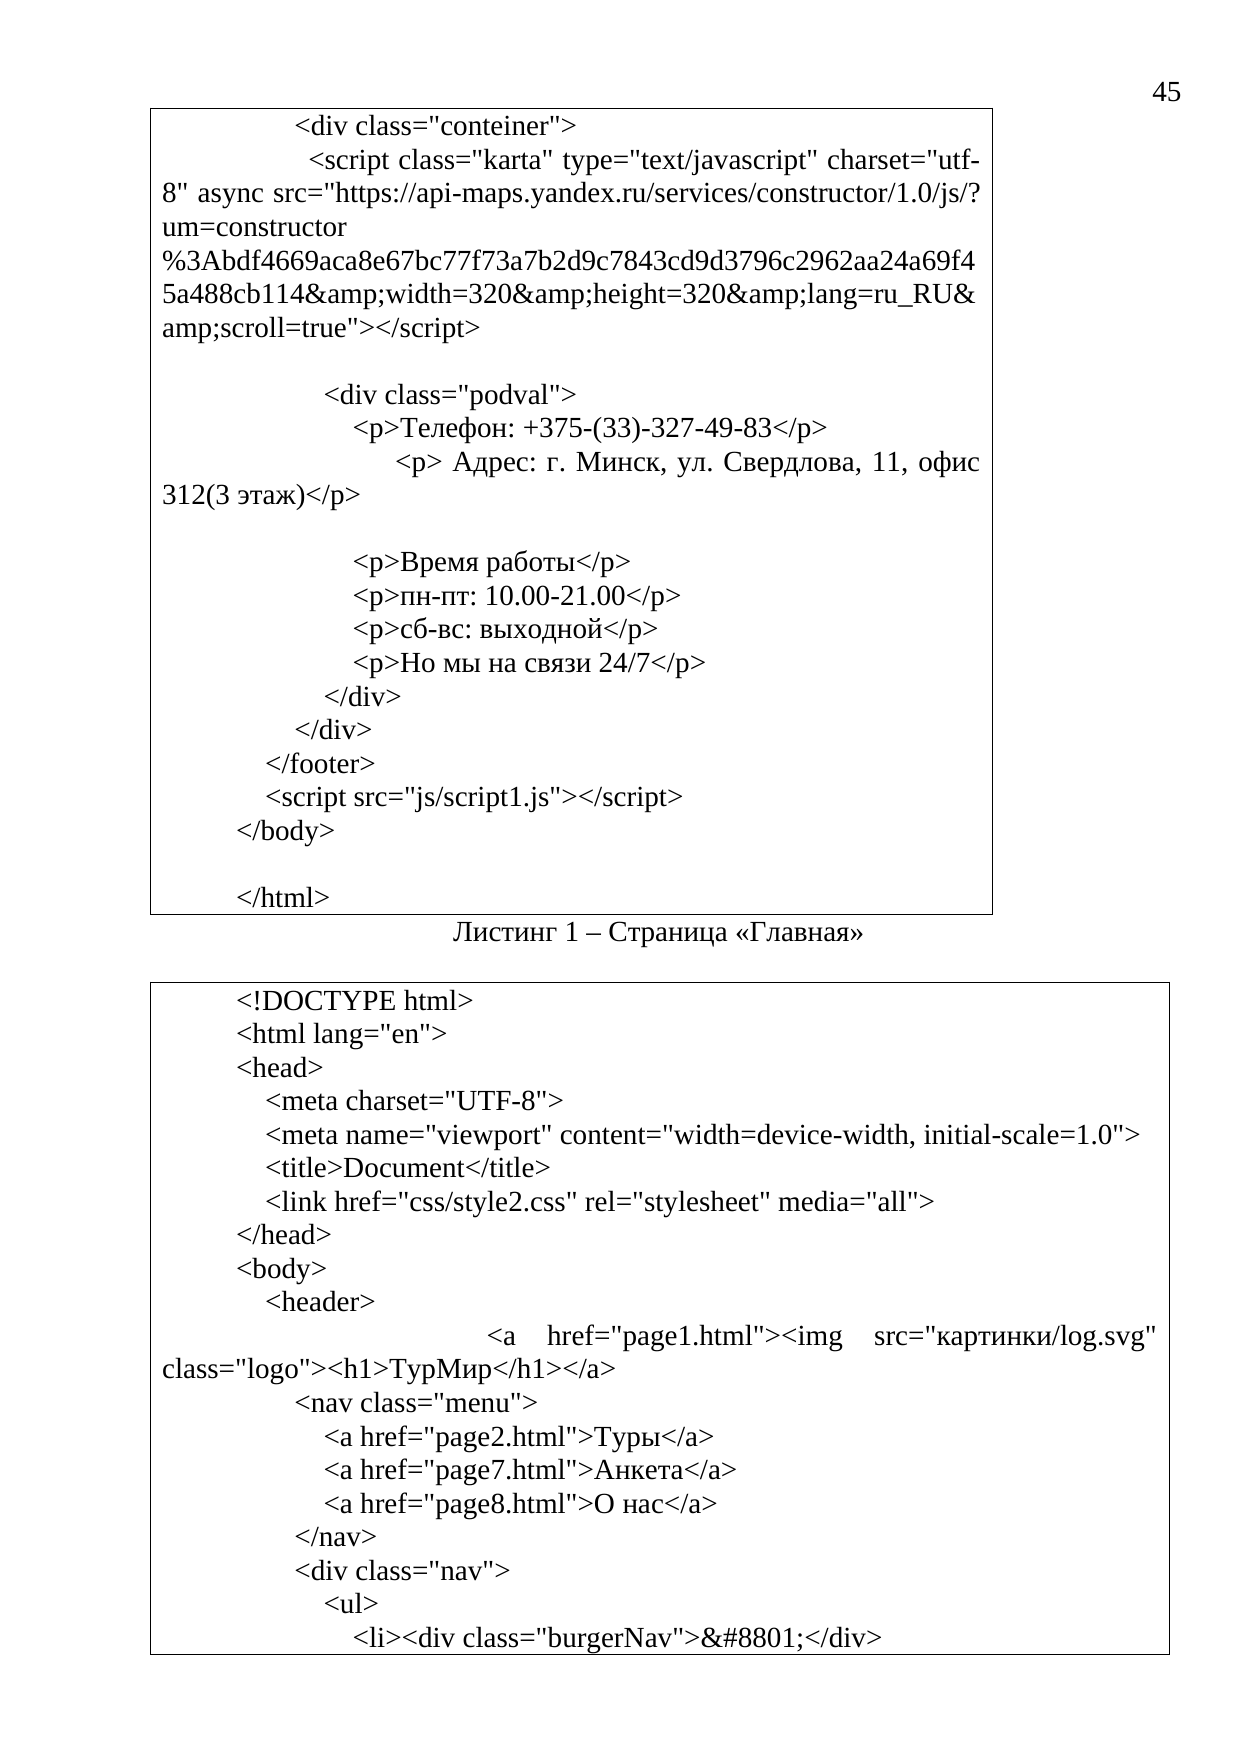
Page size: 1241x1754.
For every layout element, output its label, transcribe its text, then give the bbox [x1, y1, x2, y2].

text Листинг 1 – Страница «Главная» [136, 914, 1181, 948]
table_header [151, 109, 992, 913]
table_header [151, 983, 1169, 1653]
